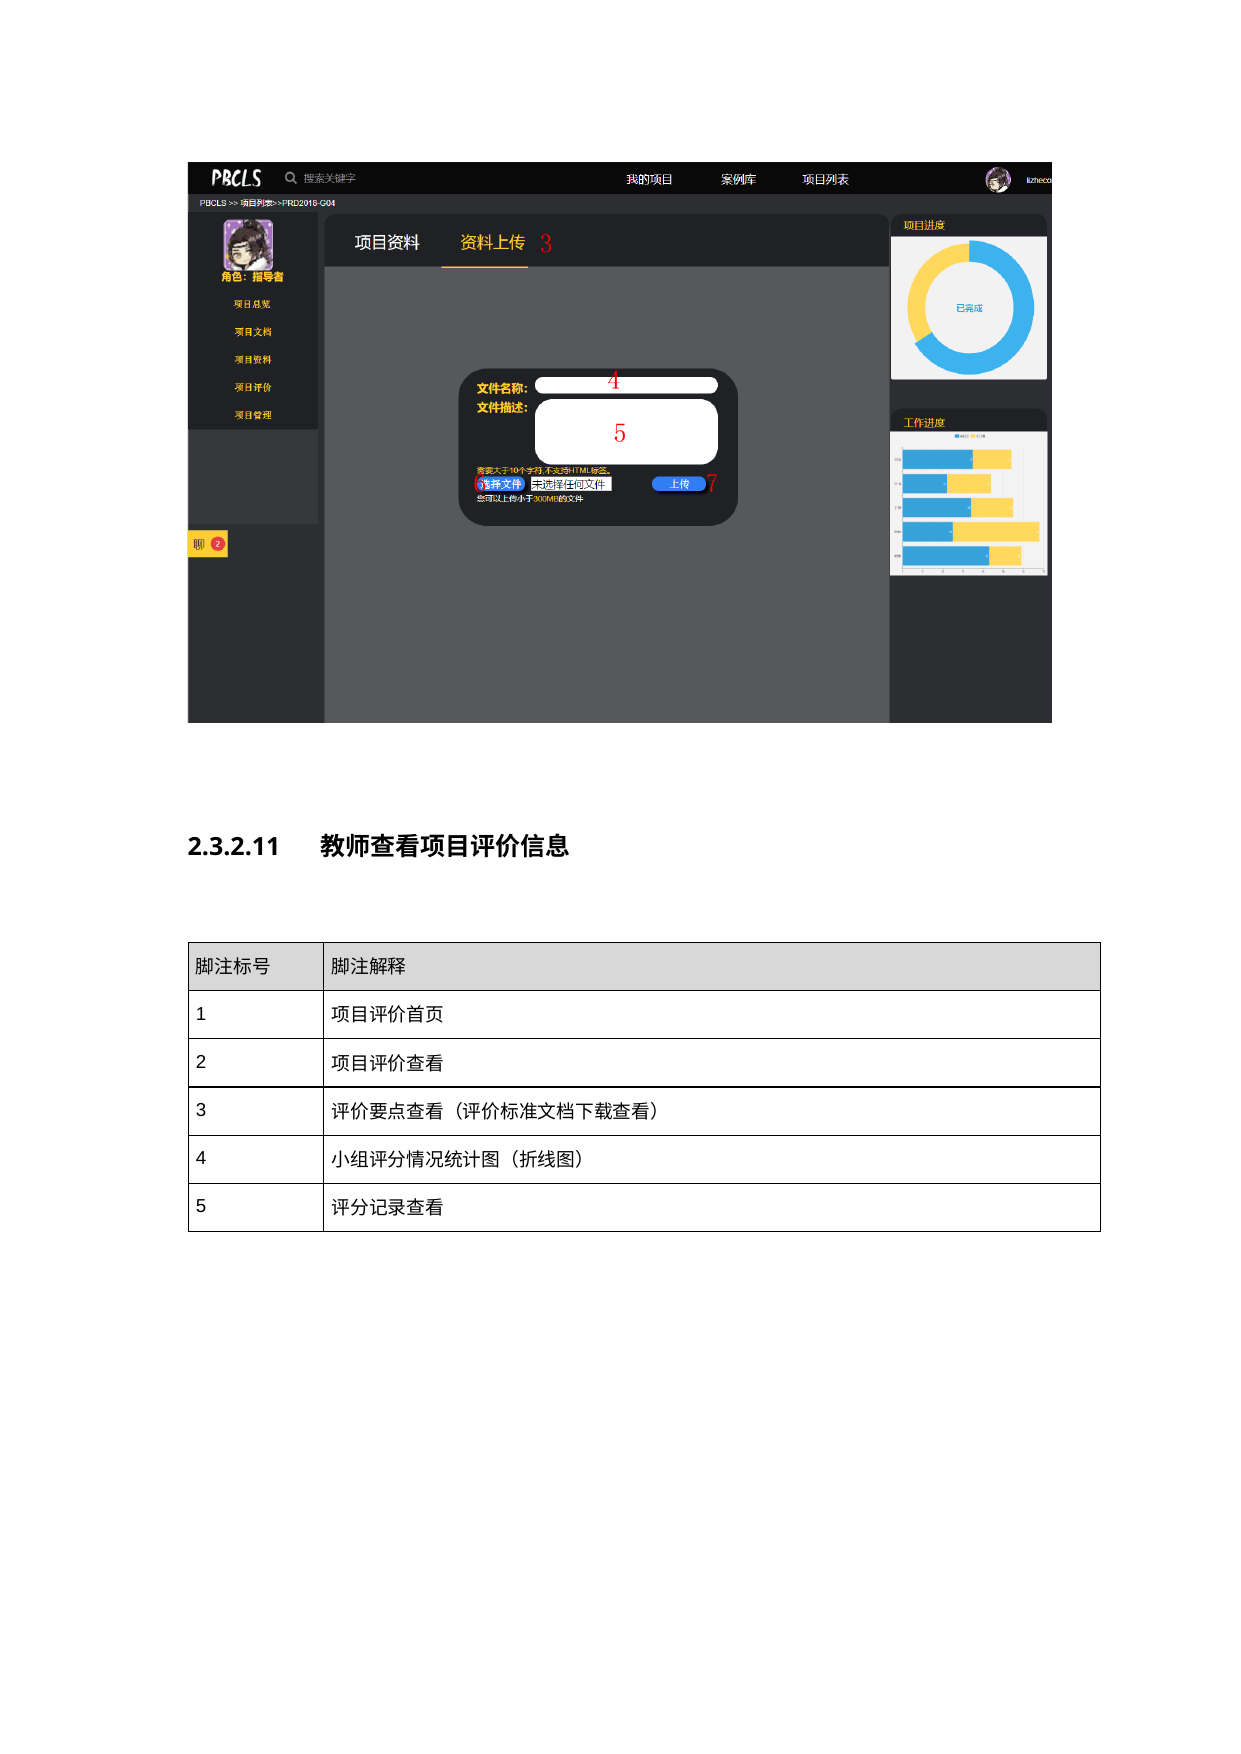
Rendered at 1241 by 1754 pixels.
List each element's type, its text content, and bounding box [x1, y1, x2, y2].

table_cell 1 [189, 991, 323, 1038]
table_cell 评价要点查看（评价标准文档下载查看） [324, 1088, 1100, 1134]
table_cell 项目评价首页 [324, 991, 1100, 1038]
table_cell 小组评分情况统计图（折线图） [324, 1136, 1100, 1183]
text 教师查看项目评价信息 [187, 812, 1053, 877]
table_header 脚注解释 [324, 943, 1100, 990]
table_header 脚注标号 [189, 943, 323, 990]
table_cell 2 [189, 1039, 323, 1086]
table_cell 4 [189, 1136, 323, 1183]
table_cell 评分记录查看 [324, 1184, 1100, 1231]
table_cell 3 [189, 1088, 323, 1134]
table_cell 5 [189, 1184, 323, 1231]
table_cell 项目评价查看 [324, 1039, 1100, 1086]
picture [187, 162, 1052, 723]
